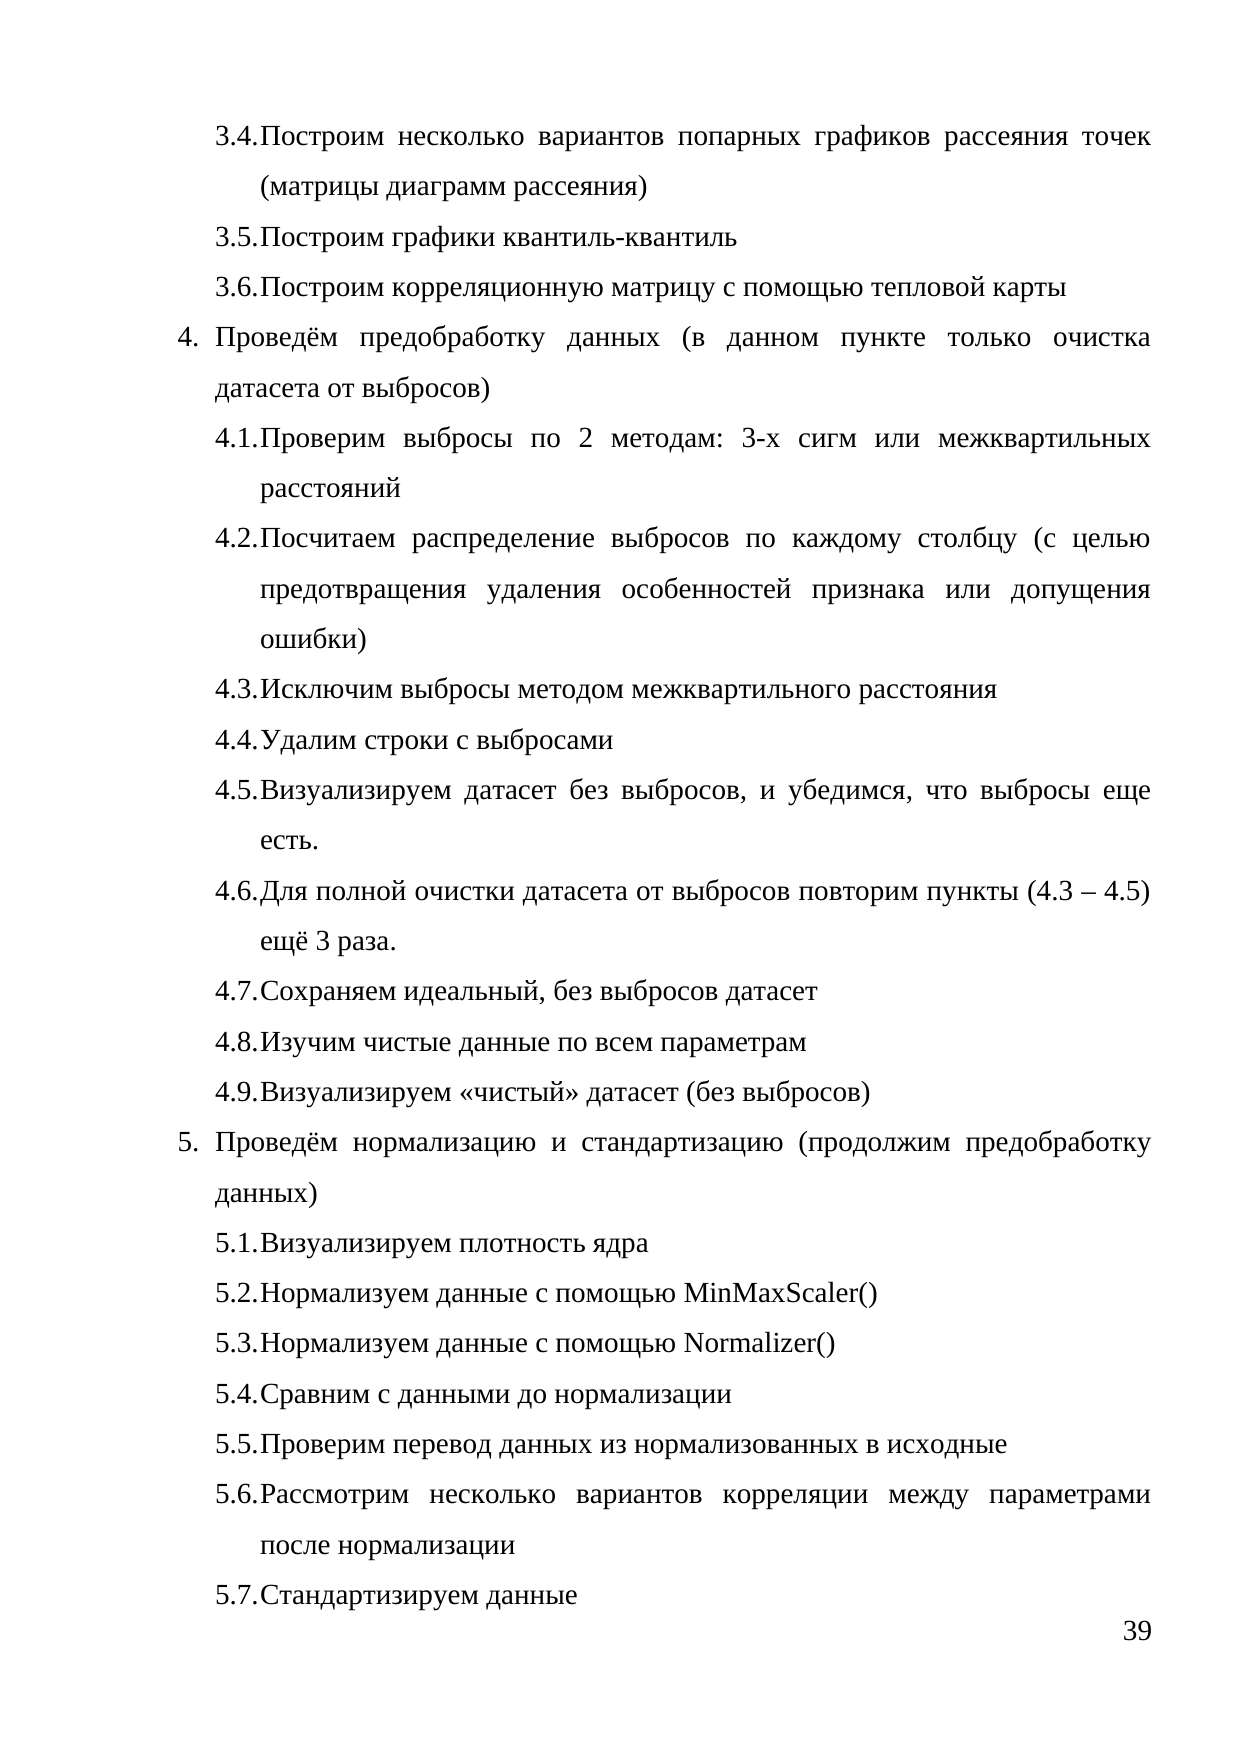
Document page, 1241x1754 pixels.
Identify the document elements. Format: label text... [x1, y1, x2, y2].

list Изучим чистые данные по всем параметрам [215, 1024, 1152, 1057]
list Визуализируем «чистый» датасет (без выбросов) [215, 1074, 1152, 1108]
list Визуализируем плотность ядра [215, 1225, 1152, 1258]
list Проведём нормализацию и стандартизацию (продолжим предобработку данных) [177, 1124, 1152, 1208]
list Рассмотрим несколько вариантов корреляции между параметрами после нормализации [215, 1477, 1152, 1560]
list Построим несколько вариантов попарных графиков рассеяния точек (матрицы диаграмм рассеяния) [215, 118, 1152, 202]
list Построим графики квантиль-квантиль [215, 219, 1152, 252]
list Сравним с данными до нормализации [215, 1376, 1152, 1409]
list Построим корреляционную матрицу с помощью тепловой карты [215, 269, 1152, 303]
list Посчитаем распределение выбросов по каждому столбцу (с целью предотвращения удаления особенностей признака или допущения ошибки) [215, 521, 1152, 655]
list Стандартизируем данные [215, 1577, 1152, 1611]
list Нормализуем данные с помощью MinMaxScaler() [215, 1275, 1152, 1309]
list Удалим строки c выбросами [215, 722, 1152, 755]
list Нормализуем данные с помощью Normalizer() [215, 1326, 1152, 1359]
list Сохраняем идеальный, без выбросов датасет [215, 973, 1152, 1007]
list Для полной очистки датасета от выбросов повторим пункты (4.3 – 4.5) ещё 3 раза. [215, 873, 1152, 957]
list Проверим выбросы по 2 методам: 3-х сигм или межквартильных расстояний [215, 420, 1152, 504]
list Проведём предобработку данных (в данном пункте только очистка датасета от выбросов) [177, 319, 1152, 403]
list Исключим выбросы методом межквартильного расстояния [215, 672, 1152, 705]
list Проверим перевод данных из нормализованных в исходные [215, 1426, 1152, 1460]
list Визуализируем датасет без выбросов, и убедимся, что выбросы еще есть. [215, 772, 1152, 856]
